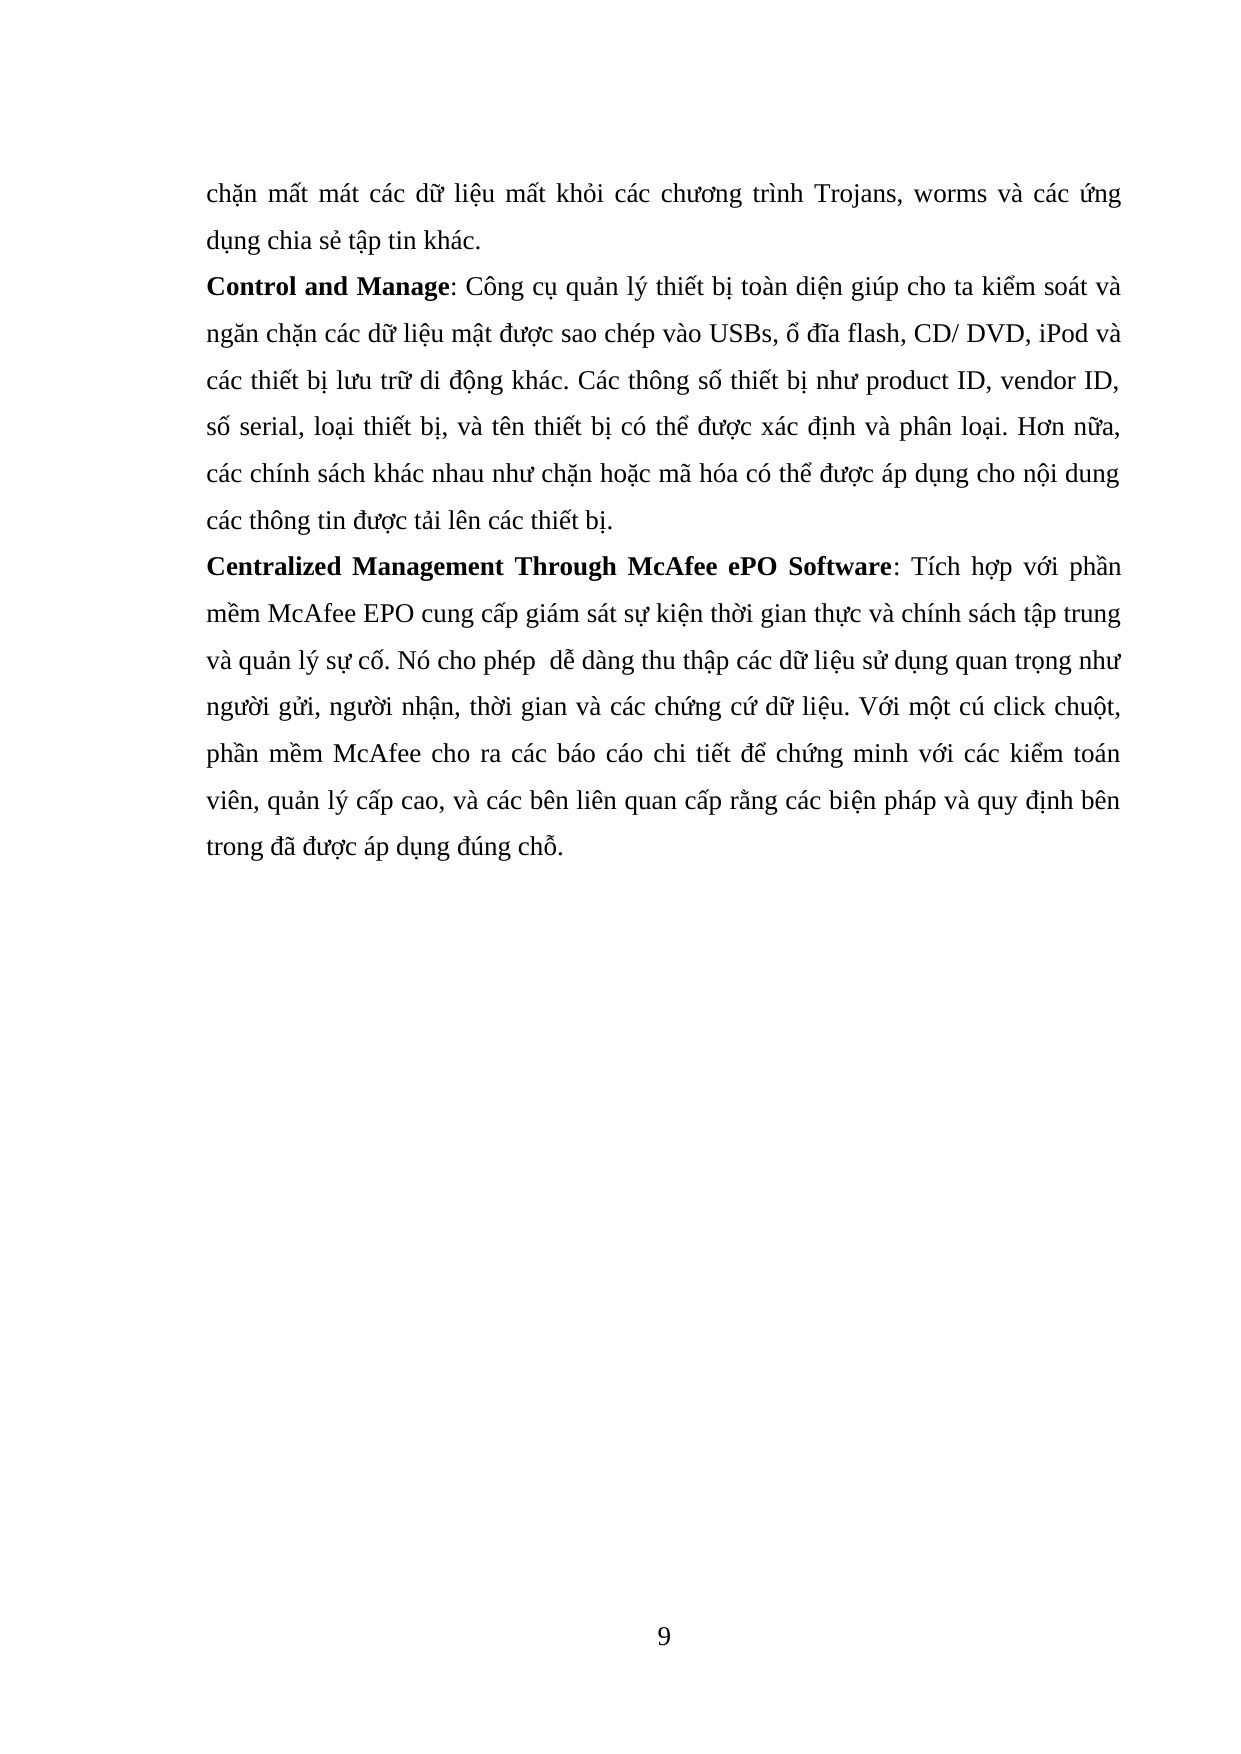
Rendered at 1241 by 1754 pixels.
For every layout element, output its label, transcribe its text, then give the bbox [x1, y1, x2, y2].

list Centralized Management Through McAfee ePO Software: Tích hợp với phần mềm McAfee EPO cung cấp giám sát sự kiện thời gian thực và chính sách tập trung và quản lý sự cố. Nó cho phép dễ dàng thu thập các dữ liệu sử dụng quan trọng như người gửi, người nhận, thời gian và các chứng cứ dữ liệu. Với một cú click chuột, phần mềm McAfee cho ra các báo cáo chi tiết để chứng minh với các kiểm toán viên, quản lý cấp cao, và các bên liên quan cấp rằng các biện pháp và quy định bên trong đã được áp dụng đúng chỗ. [206, 551, 1122, 862]
list Control and Manage: Công cụ quản lý thiết bị toàn diện giúp cho ta kiểm soát và ngăn chặn các dữ liệu mật được sao chép vào USBs, ổ đĩa flash, CD/ DVD, iPod và các thiết bị lưu trữ di động khác. Các thông số thiết bị như product ID, vendor ID, số serial, loại thiết bị, và tên thiết bị có thể được xác định và phân loại. Hơn nữa, các chính sách khác nhau như chặn hoặc mã hóa có thể được áp dụng cho nội dung các thông tin được tải lên các thiết bị. [206, 271, 1122, 535]
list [206, 177, 1122, 255]
